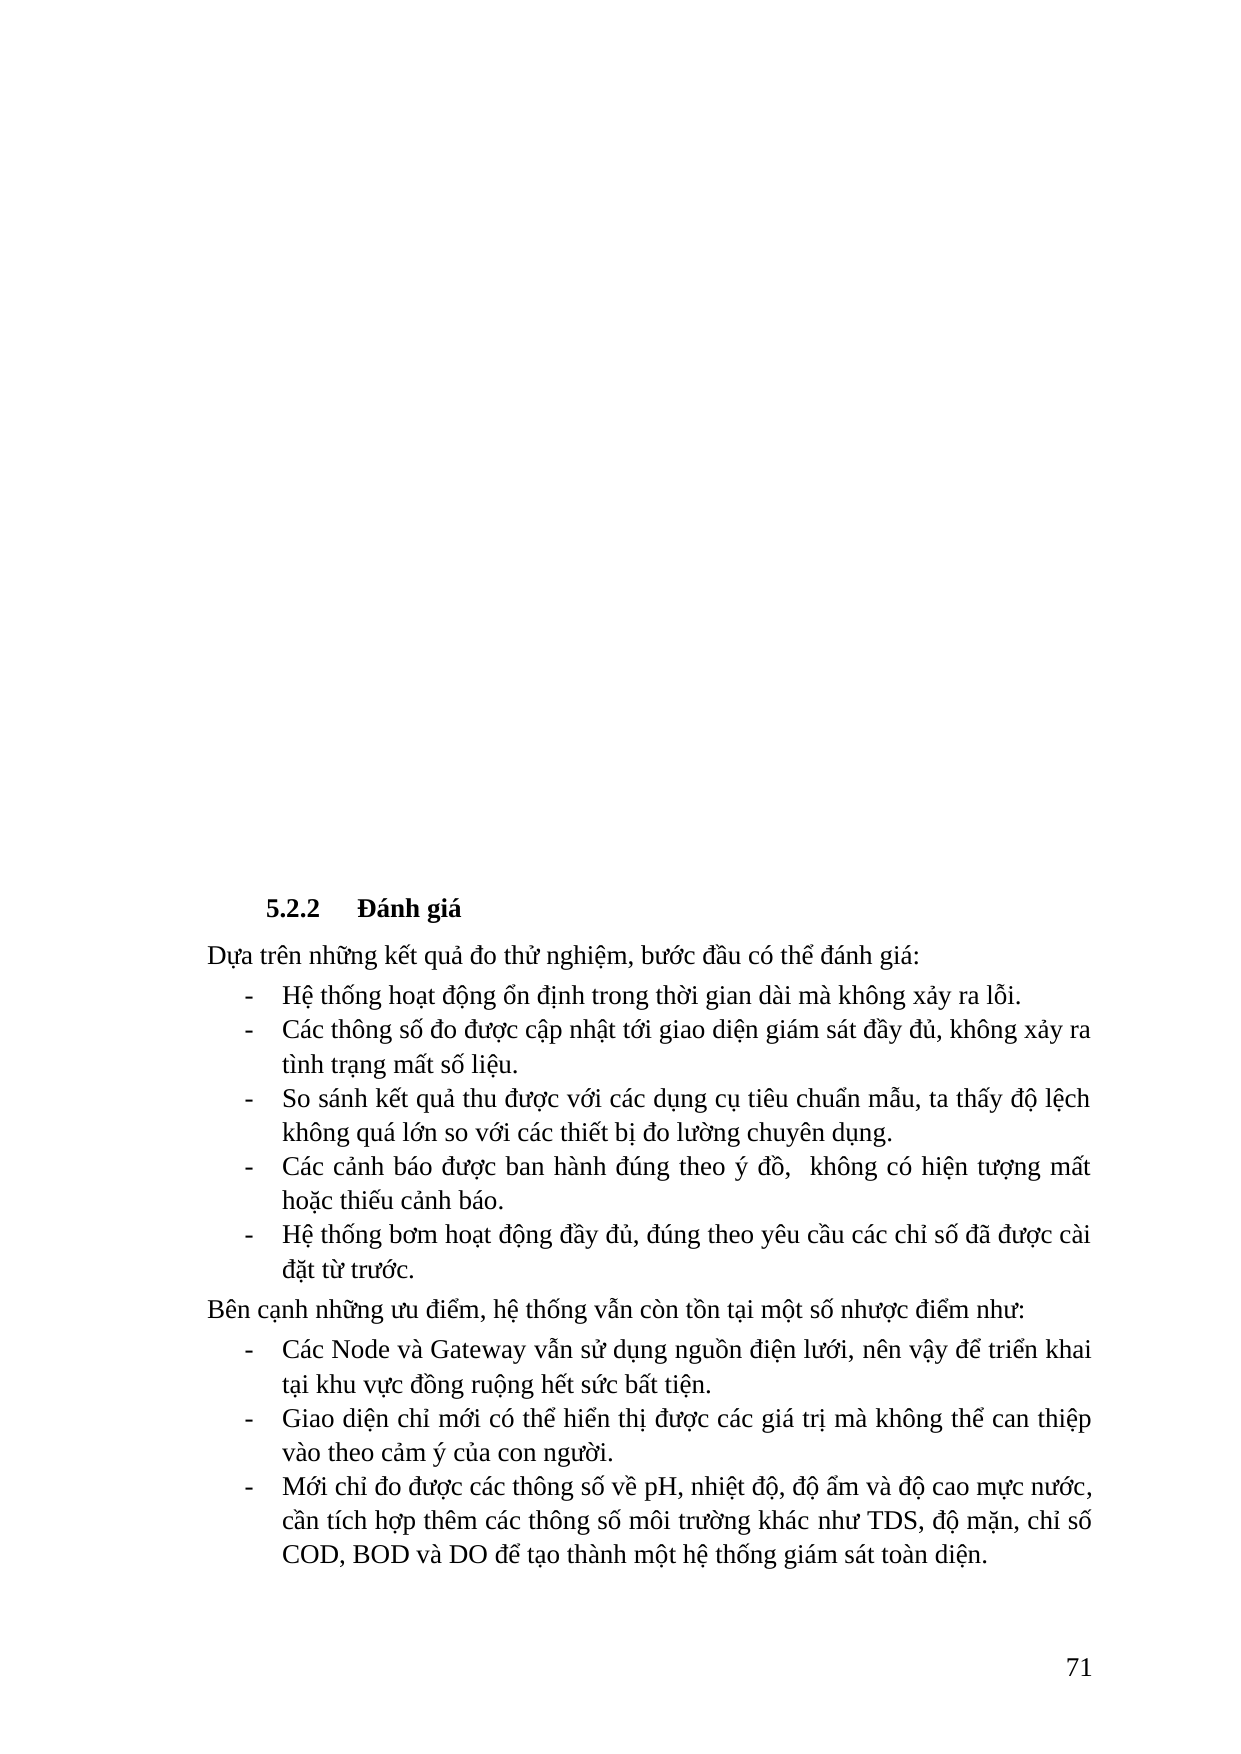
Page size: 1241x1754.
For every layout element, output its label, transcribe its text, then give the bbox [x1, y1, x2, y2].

list Các cảnh báo được ban hành đúng theo ý đồ, không có hiện tượng mất hoặc thiếu cảnh báo. [244, 1150, 1092, 1216]
list Các thông số đo được cập nhật tới giao diện giám sát đầy đủ, không xảy ra tình trạng mất số liệu. [244, 1013, 1092, 1079]
text Bên cạnh những ưu điểm, hệ thống vẫn còn tồn tại một số nhược điểm như: [207, 1293, 1092, 1324]
subtitle Đánh giá [266, 892, 1092, 923]
text Dựa trên những kết quả đo thử nghiệm, bước đầu có thể đánh giá: [207, 939, 1092, 970]
list Hệ thống hoạt động ổn định trong thời gian dài mà không xảy ra lỗi. [244, 979, 1092, 1011]
list Các Node và Gateway vẫn sử dụng nguồn điện lưới, nên vậy để triển khai tại khu vực đồng ruộng hết sức bất tiện. [244, 1333, 1092, 1399]
list So sánh kết quả thu được với các dụng cụ tiêu chuẩn mẫu, ta thấy độ lệch không quá lớn so với các thiết bị đo lường chuyên dụng. [244, 1082, 1092, 1147]
list Giao diện chỉ mới có thể hiển thị được các giá trị mà không thể can thiệp vào theo cảm ý của con người. [244, 1402, 1092, 1467]
list Hệ thống bơm hoạt động đầy đủ, đúng theo yêu cầu các chỉ số đã được cài đặt từ trước. [244, 1218, 1092, 1284]
list Mới chỉ đo được các thông số về pH, nhiệt độ, độ ẩm và độ cao mực nước, cần tích hợp thêm các thông số môi trường khác như TDS, độ mặn, chỉ số COD, BOD và DO để tạo thành một hệ thống giám sát toàn diện. [244, 1470, 1092, 1570]
